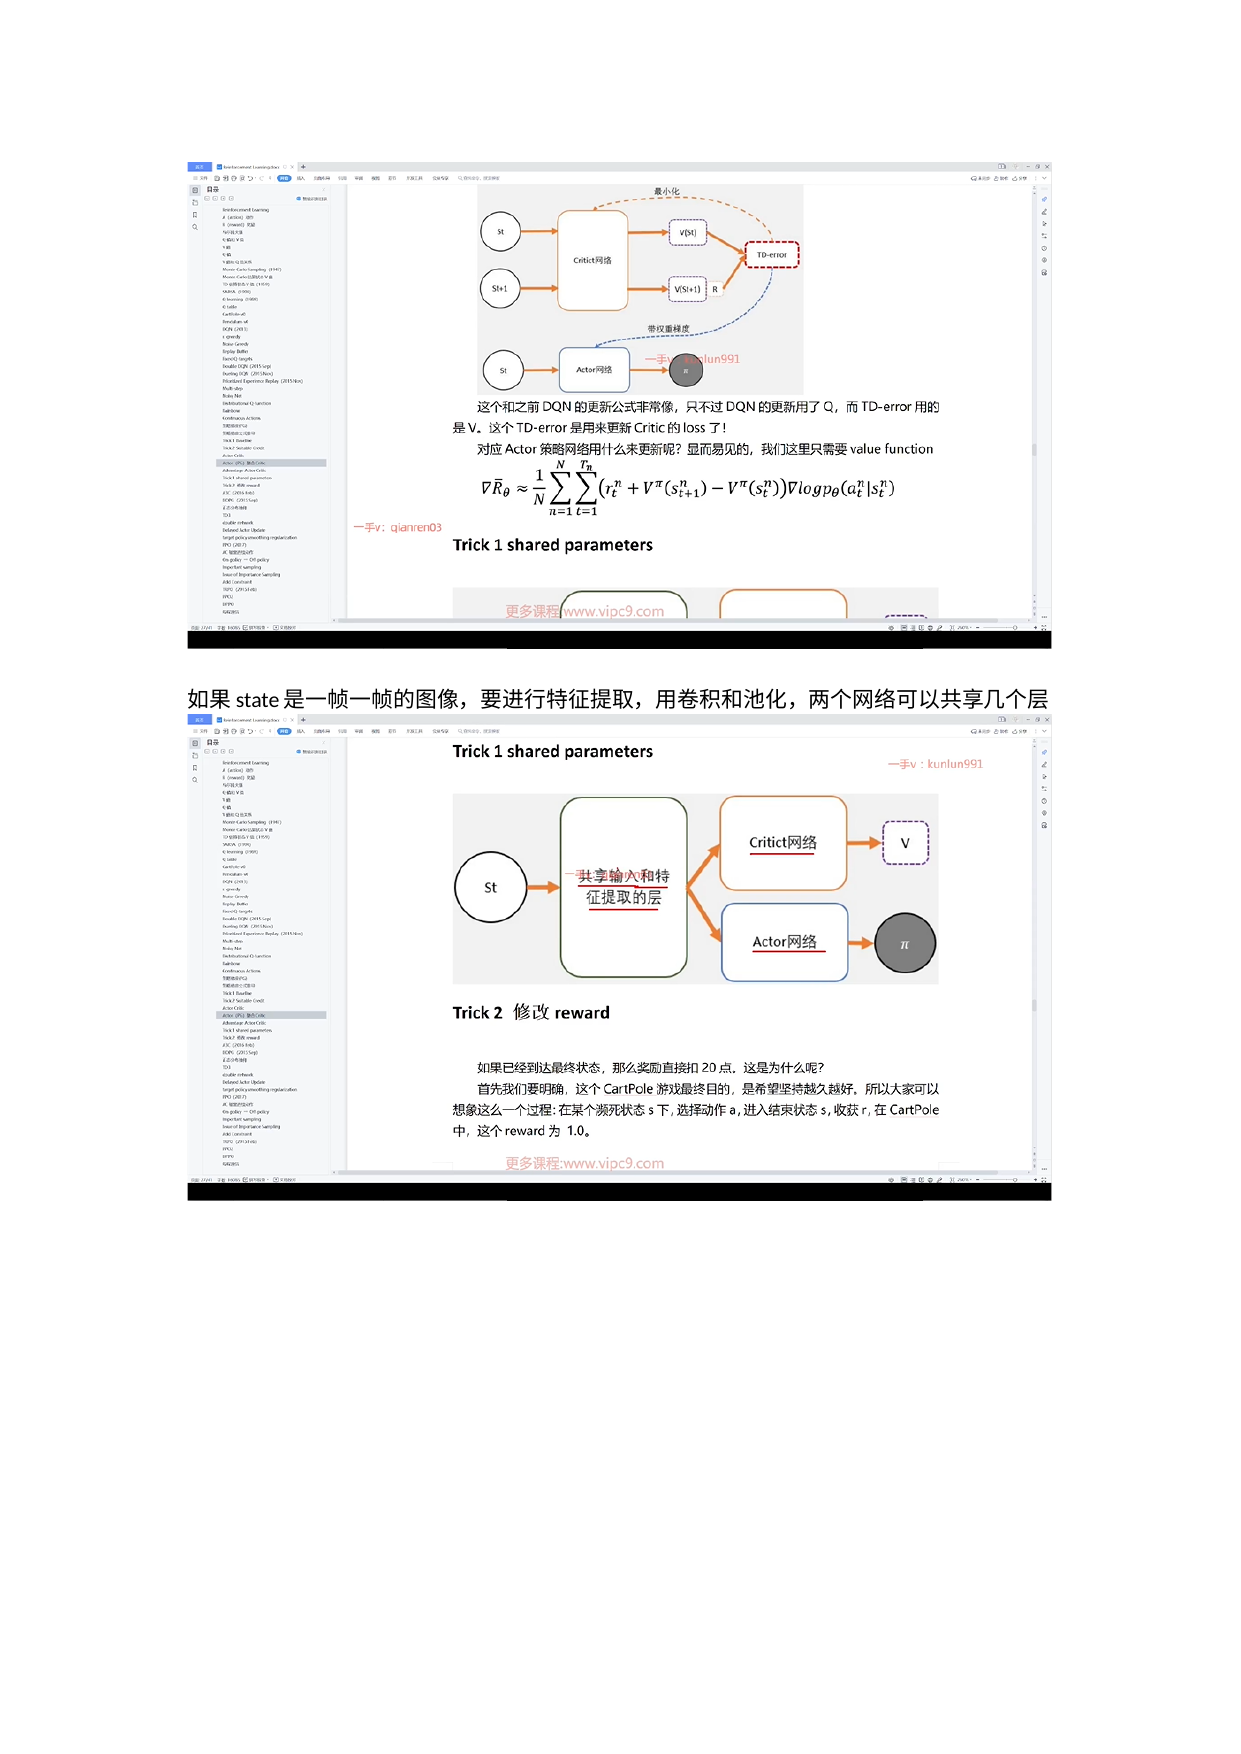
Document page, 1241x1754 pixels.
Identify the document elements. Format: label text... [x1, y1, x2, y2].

text 如果state是一帧一帧的图像，要进行特征提取，用卷积和池化，两个网络可以共享几个层 [187, 682, 1053, 714]
picture [187, 162, 1052, 649]
picture [187, 714, 1052, 1201]
